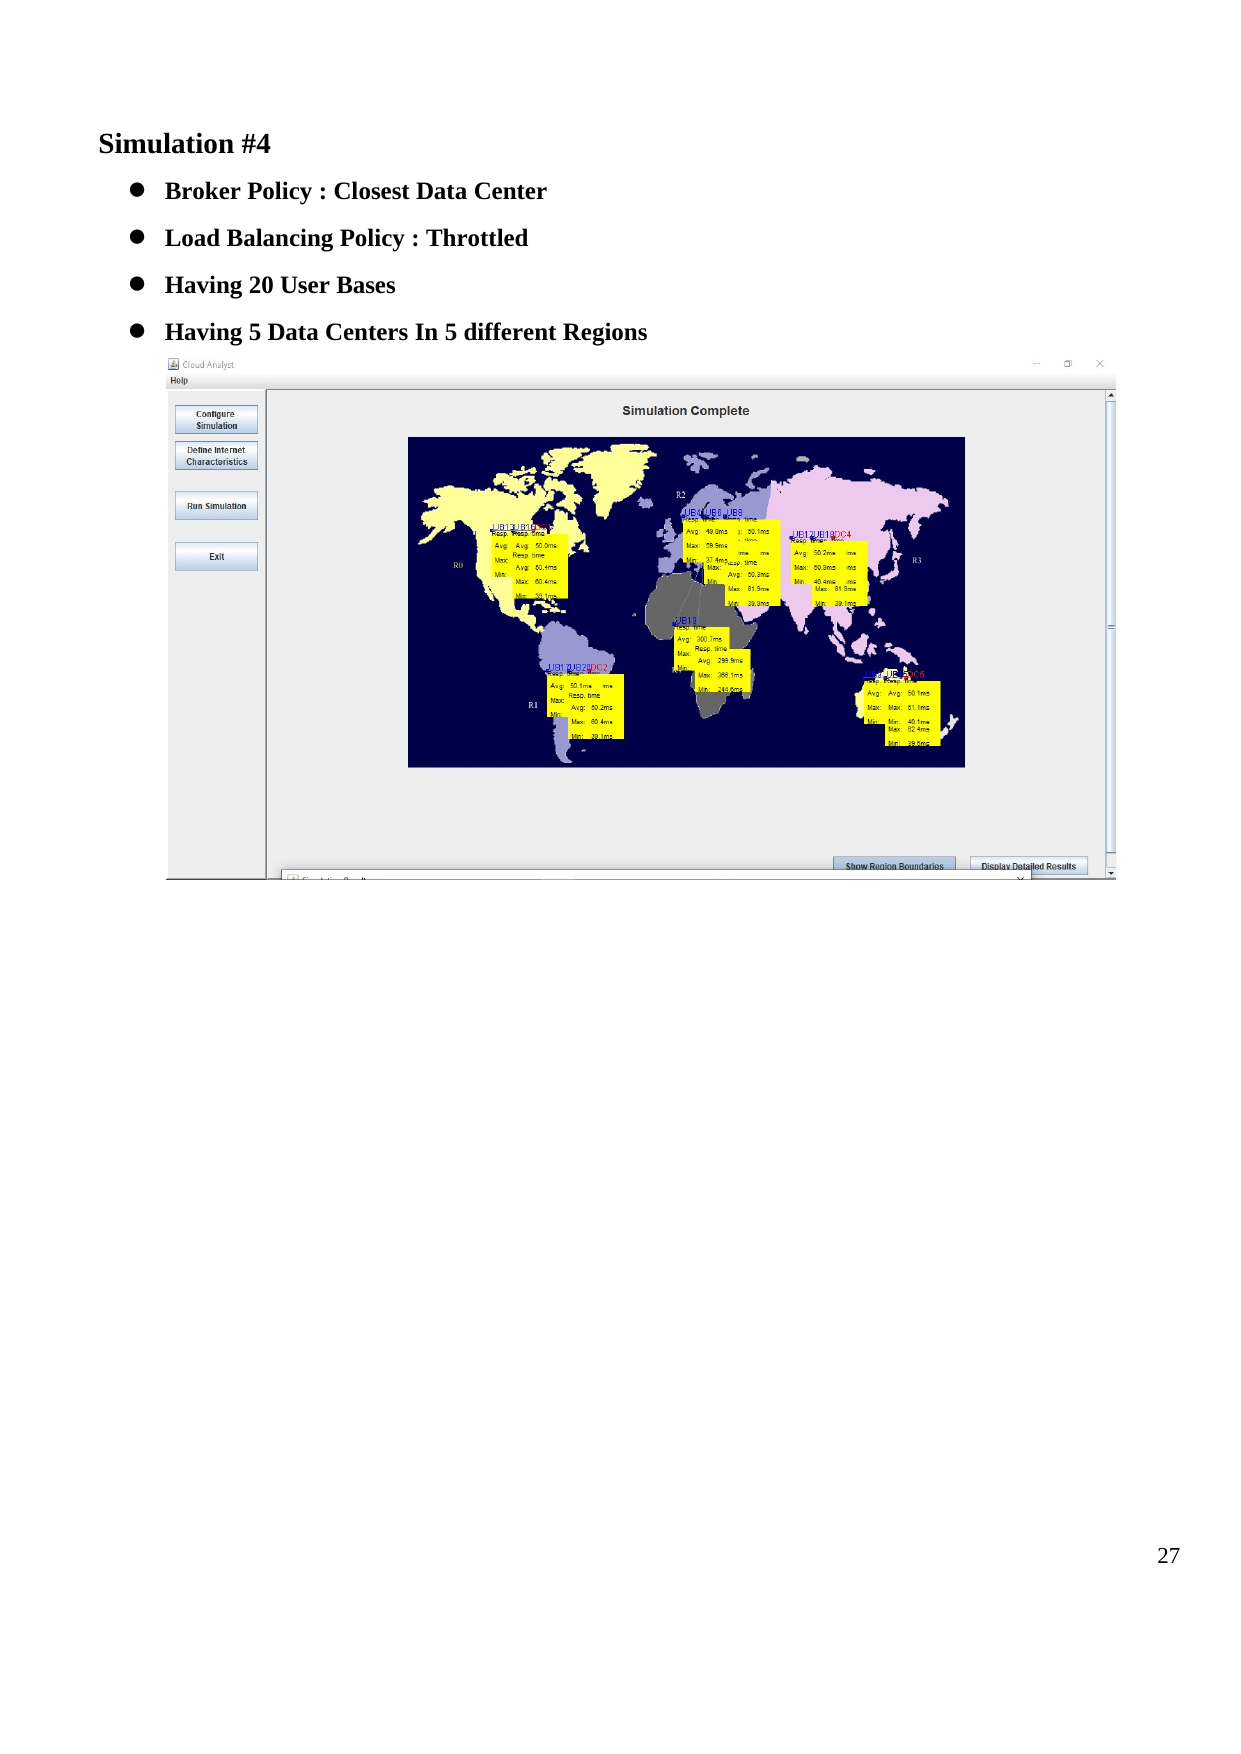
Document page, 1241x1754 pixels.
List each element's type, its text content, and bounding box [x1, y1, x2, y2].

list Having 5 Data Centers In 5 different Regions [127, 309, 1180, 348]
list Load Balancing Policy : Throttled [127, 215, 1180, 253]
picture [166, 358, 1117, 880]
subtitle Broker Policy : Closest Data Center [127, 169, 1180, 207]
subtitle Having 20 User Bases [127, 262, 1180, 301]
text Simulation #4 [98, 126, 1180, 160]
